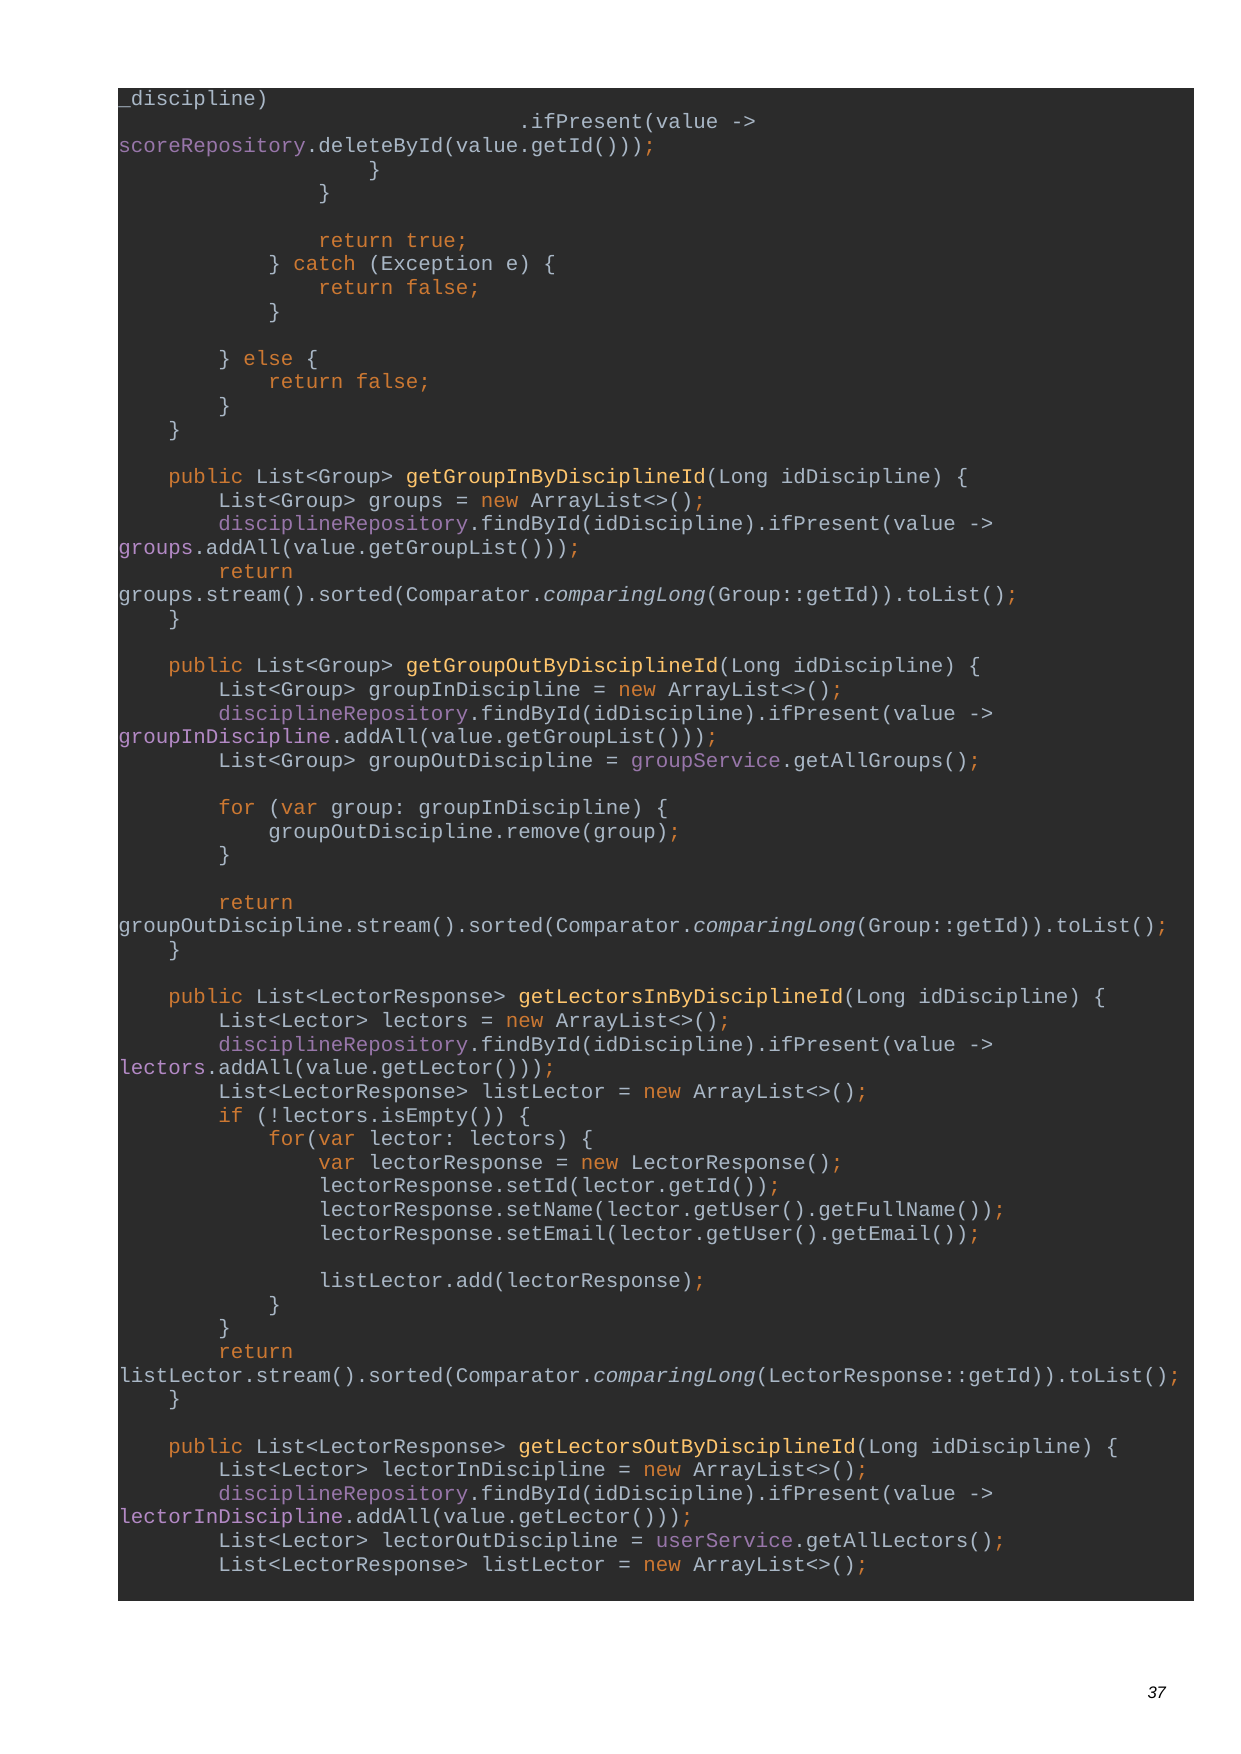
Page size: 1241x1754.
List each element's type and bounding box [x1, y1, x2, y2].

text [118, 88, 1194, 1601]
